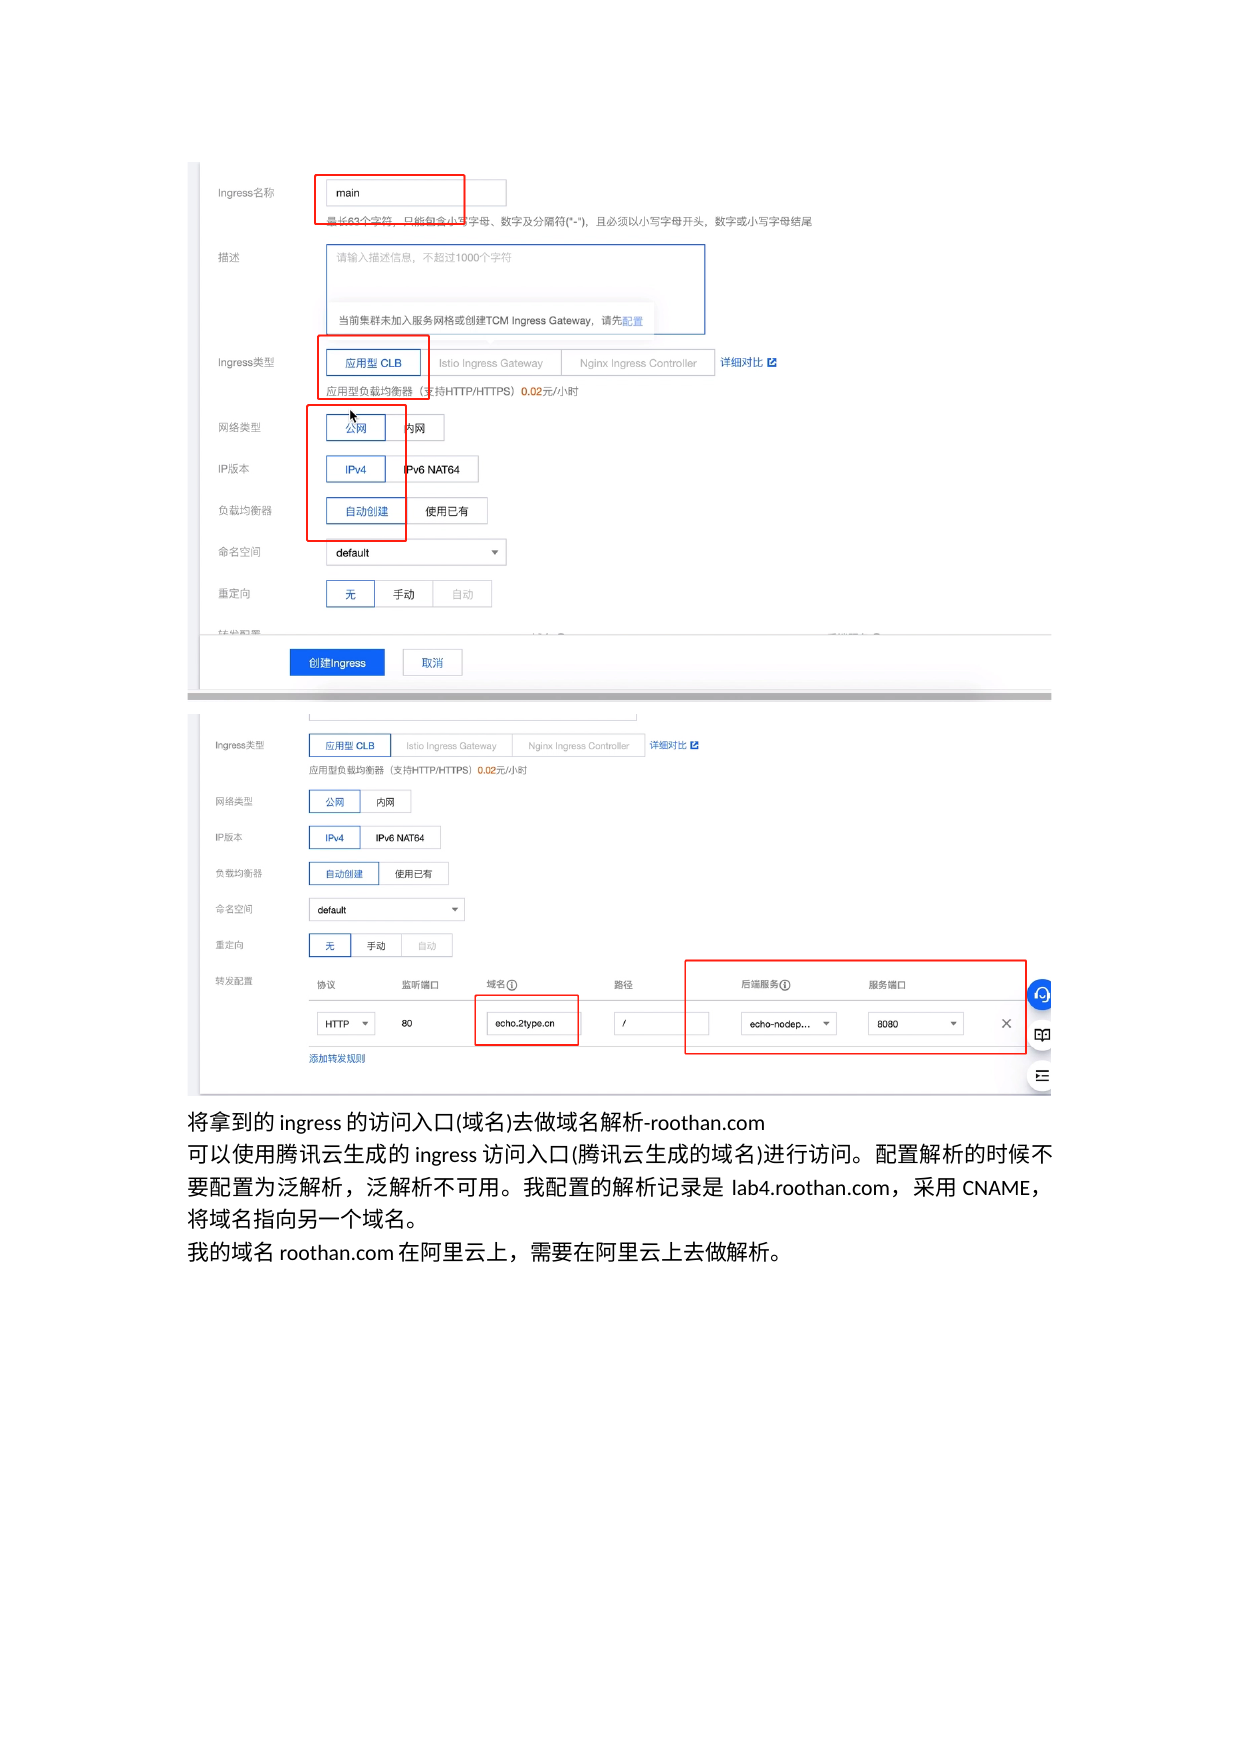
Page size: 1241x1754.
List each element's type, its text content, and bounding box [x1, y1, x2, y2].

picture [187, 162, 1052, 702]
text 我的域名roothan.com在阿里云上，需要在阿里云上去做解析。 [187, 1234, 1053, 1267]
text 可以使用腾讯云生成的ingress访问入口(腾讯云生成的域名)进行访问。配置解析的时候不要配置为泛解析，泛解析不可用。我配置的解析记录是lab4.roothan.com，采用CNAME，将域名指向另一个域名。 [187, 1137, 1053, 1234]
picture [187, 714, 1051, 1096]
text 将拿到的ingress的访问入口(域名)去做域名解析-roothan.com [187, 1104, 1053, 1137]
